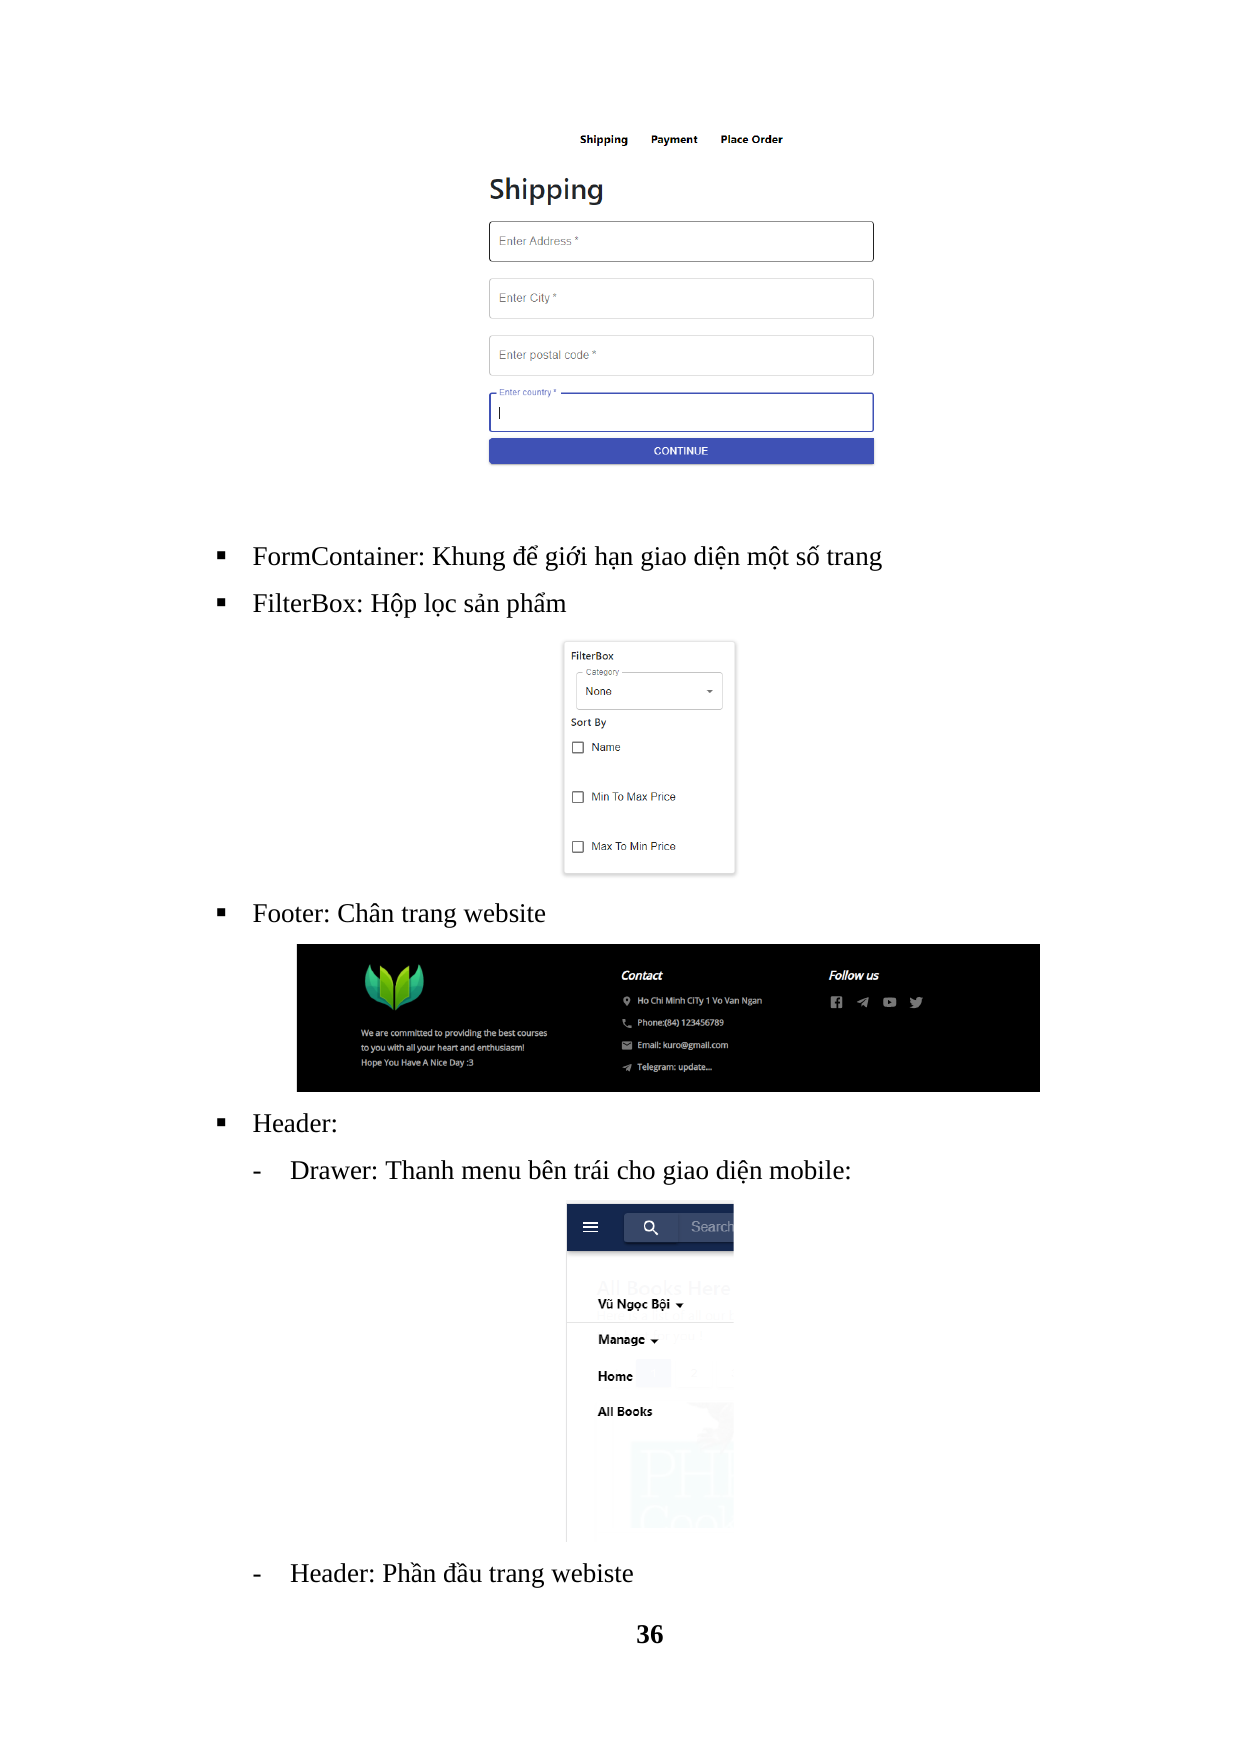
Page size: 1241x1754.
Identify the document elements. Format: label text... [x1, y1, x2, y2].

picture [296, 944, 1040, 1092]
list Header: Phần đầu trang webiste [252, 1557, 1122, 1588]
picture [565, 1200, 734, 1542]
list Footer: Chân trang website [215, 898, 1122, 929]
picture [556, 633, 743, 882]
list FormContainer: Khung để giới hạn giao diện một số trang [215, 540, 1122, 571]
list Drawer: Thanh menu bên trái cho giao diện mobile: [252, 1154, 1122, 1185]
list FilterBox: Hộp lọc sản phẩm [215, 587, 1122, 618]
list Header: [215, 1107, 1122, 1138]
picture [439, 118, 935, 474]
